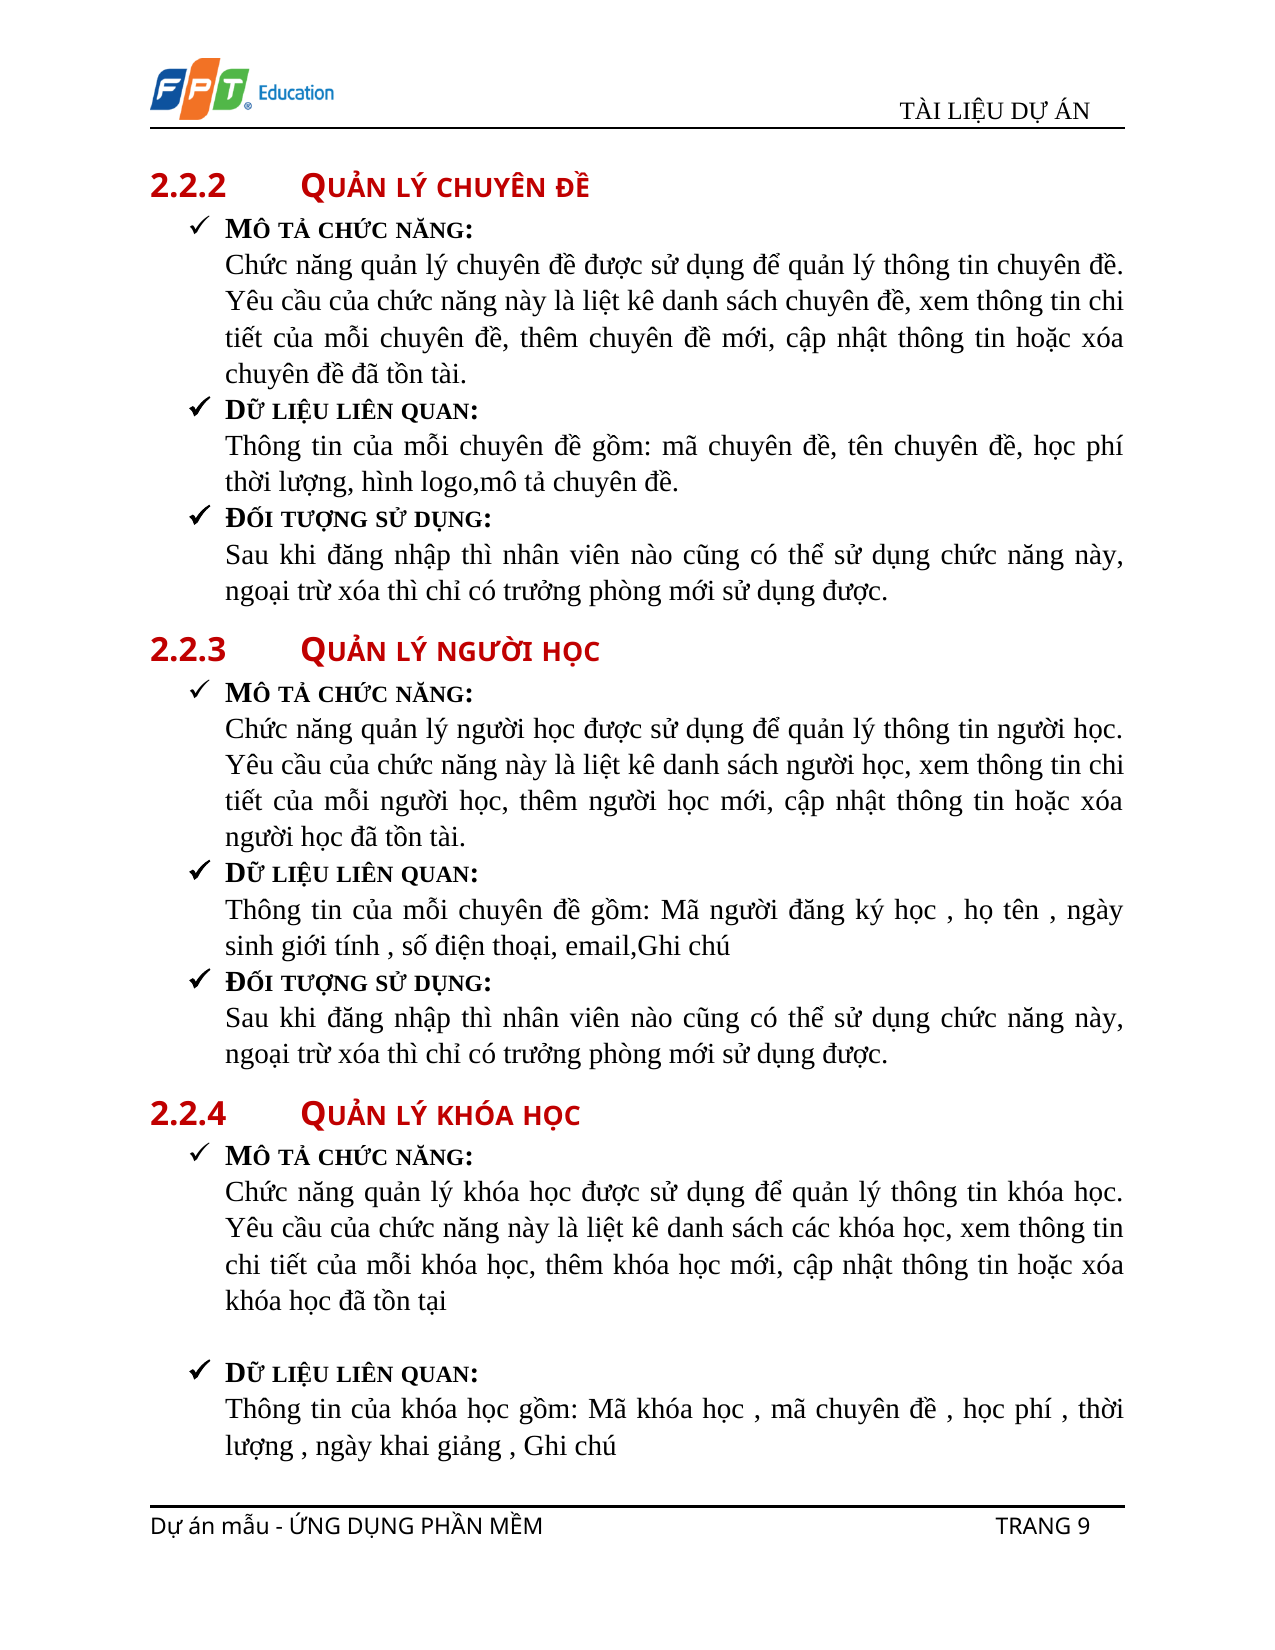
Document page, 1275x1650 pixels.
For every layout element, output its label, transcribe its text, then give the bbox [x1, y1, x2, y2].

list Chức năng quản lý người học được sử dụng để quản lý thông tin người học. Yêu cầu của chức năng này là liệt kê danh sách người học, xem thông tin chi tiết của mỗi người học, thêm người học mới, cập nhật thông tin hoặc xóa người học đã tồn tài. [225, 711, 1125, 853]
subtitle Quản lý khóa học [150, 1089, 1125, 1135]
list Đối tượng sử dụng: [187, 501, 1125, 534]
list Mô tả chức năng: [187, 675, 1125, 708]
list Dữ liệu liên quan: [187, 856, 1125, 889]
list Sau khi đăng nhập thì nhân viên nào cũng có thể sử dụng chức năng này, ngoại trừ xóa thì chỉ có trưởng phòng mới sử dụng được. [225, 1000, 1125, 1070]
list Thông tin của khóa học gồm: Mã khóa học , mã chuyên đề , học phí , thời lượng , ngày khai giảng , Ghi chú [225, 1391, 1125, 1461]
picture [150, 58, 336, 120]
list Đối tượng sử dụng: [187, 964, 1125, 998]
list Sau khi đăng nhập thì nhân viên nào cũng có thể sử dụng chức năng này, ngoại trừ xóa thì chỉ có trưởng phòng mới sử dụng được. [225, 537, 1125, 606]
subtitle Quản lý chuyên đề [150, 162, 1125, 208]
list Mô tả chức năng: [187, 1138, 1125, 1172]
list Dữ liệu liên quan: [187, 1355, 1125, 1389]
list Chức năng quản lý khóa học được sử dụng để quản lý thông tin khóa học. Yêu cầu của chức năng này là liệt kê danh sách các khóa học, xem thông tin chi tiết của mỗi khóa học, thêm khóa học mới, cập nhật thông tin hoặc xóa khóa học đã tồn tại [225, 1174, 1125, 1316]
list Chức năng quản lý chuyên đề được sử dụng để quản lý thông tin chuyên đề. Yêu cầu của chức năng này là liệt kê danh sách chuyên đề, xem thông tin chi tiết của mỗi chuyên đề, thêm chuyên đề mới, cập nhật thông tin hoặc xóa chuyên đề đã tồn tài. [225, 247, 1125, 389]
list Thông tin của mỗi chuyên đề gồm: Mã người đăng ký học , họ tên , ngày sinh giới tính , số điện thoại, email,Ghi chú [225, 892, 1125, 961]
list Dữ liệu liên quan: [187, 392, 1125, 426]
subtitle Quản lý người học [150, 626, 1125, 671]
list Mô tả chức năng: [187, 211, 1125, 245]
list Thông tin của mỗi chuyên đề gồm: mã chuyên đề, tên chuyên đề, học phí thời lượng, hình logo,mô tả chuyên đề. [225, 428, 1125, 498]
